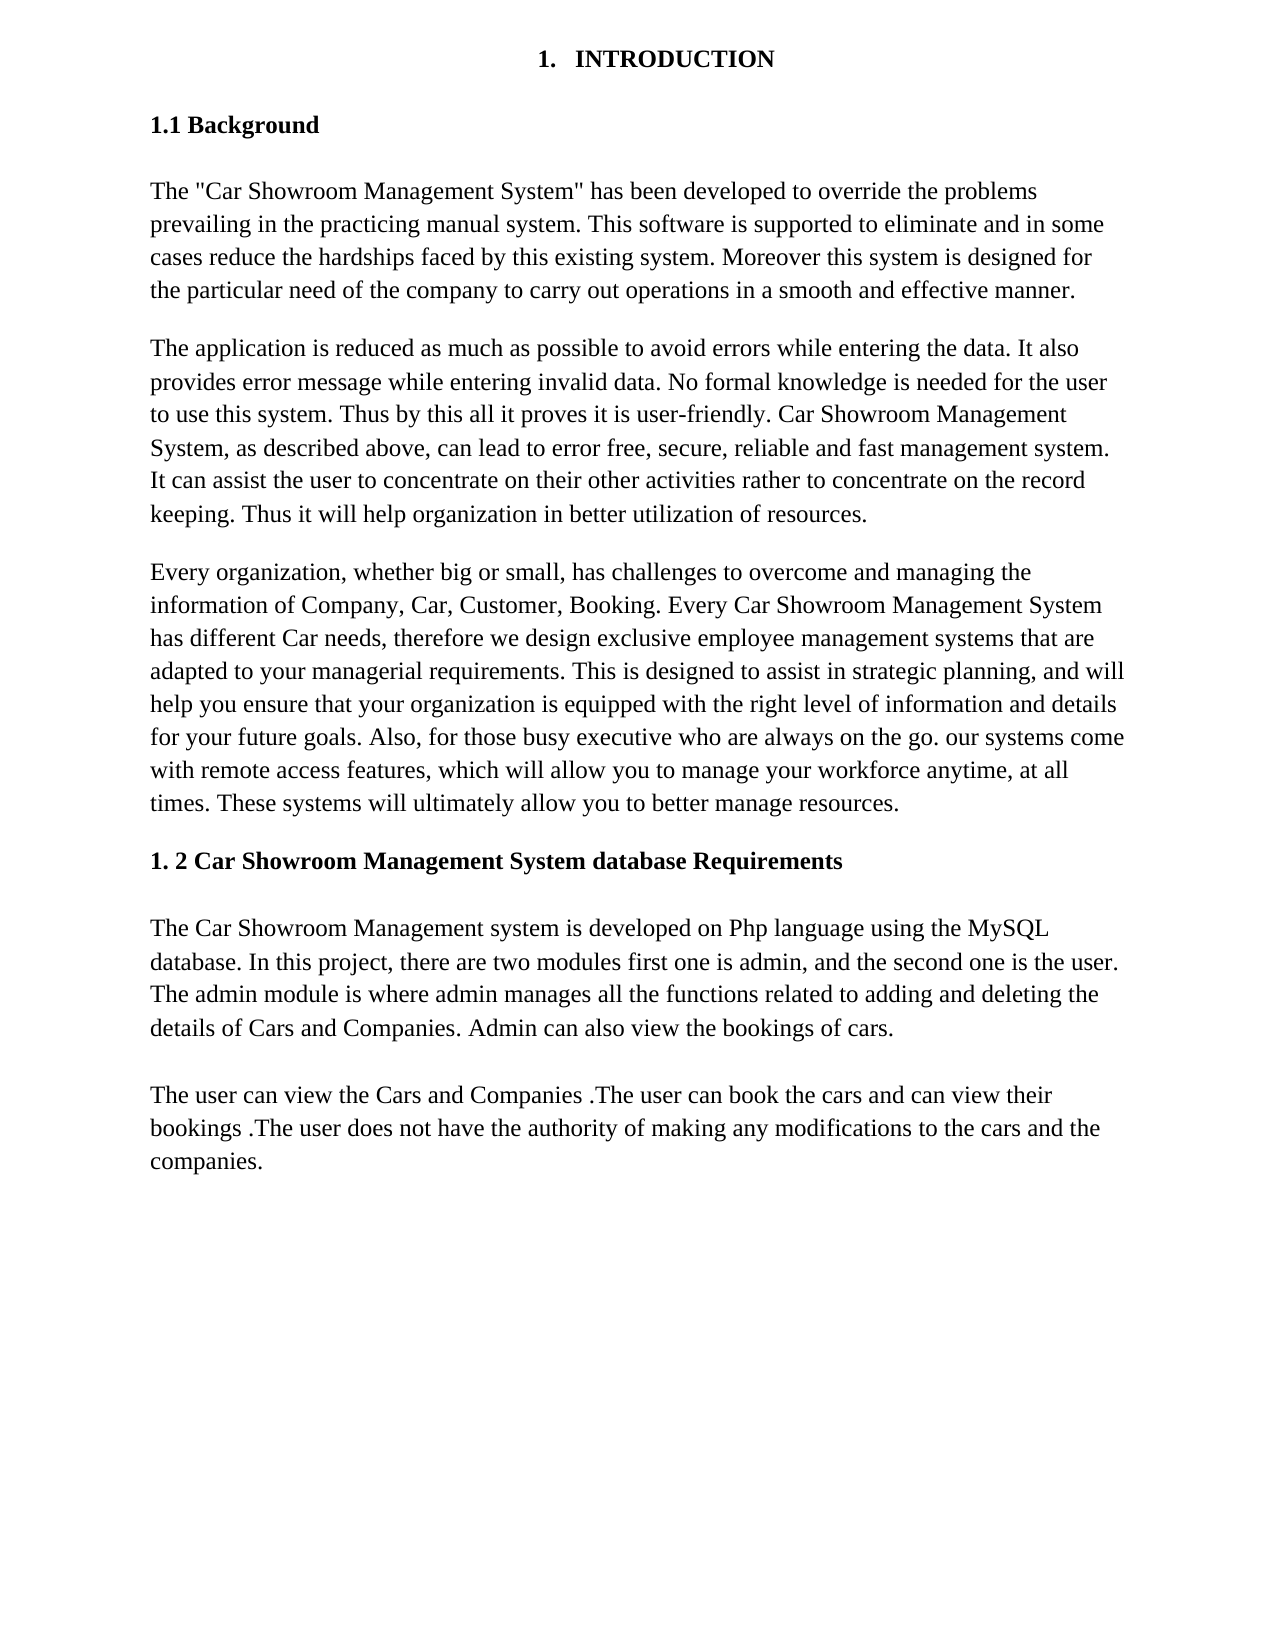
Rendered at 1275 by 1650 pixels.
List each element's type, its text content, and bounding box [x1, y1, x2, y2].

text The Car Showroom Management system is developed on Php language using the MySQL database. In this project, there are two modules first one is admin, and the second one is the user. The admin module is where admin manages all the functions related to adding and deleting the details of Cars and Companies. Admin can also view the bookings of cars. [150, 913, 1125, 1041]
text The "Car Showroom Management System" has been developed to override the problems prevailing in the practicing manual system. This software is supported to eliminate and in some cases reduce the hardships faced by this existing system. Moreover this system is designed for the particular need of the company to carry out operations in a smooth and effective manner. [150, 176, 1125, 304]
text 1.1 Background [150, 110, 1125, 139]
text The application is reduced as much as possible to avoid errors while entering the data. It also provides error message while entering invalid data. No formal knowledge is needed for the user to use this system. Thus by this all it proves it is user-friendly. Car Showroom Management System, as described above, can lead to error free, secure, reliable and fast management system. It can assist the user to concentrate on their other activities rather to concentrate on the record keeping. Thus it will help organization in better utilization of resources. [150, 333, 1125, 527]
text Every organization, whether big or small, has challenges to overcome and managing the information of Company, Car, Customer, Booking. Every Car Showroom Management System has different Car needs, therefore we design exclusive employee management systems that are adapted to your managerial requirements. This is designed to assist in strategic planning, and will help you ensure that your organization is equipped with the right level of information and details for your future goals. Also, for those busy executive who are always on the go. our systems come with remote access features, which will allow you to manage your workforce anytime, at all times. These systems will ultimately allow you to better manage resources. [150, 557, 1125, 817]
list INTRODUCTION [187, 44, 1125, 73]
text The user can view the Cars and Companies .The user can book the cars and can view their bookings .The user does not have the authority of making any modifications to the cars and the companies. [150, 1080, 1125, 1175]
text 1. 2 Car Showroom Management System database Requirements [150, 846, 1125, 874]
